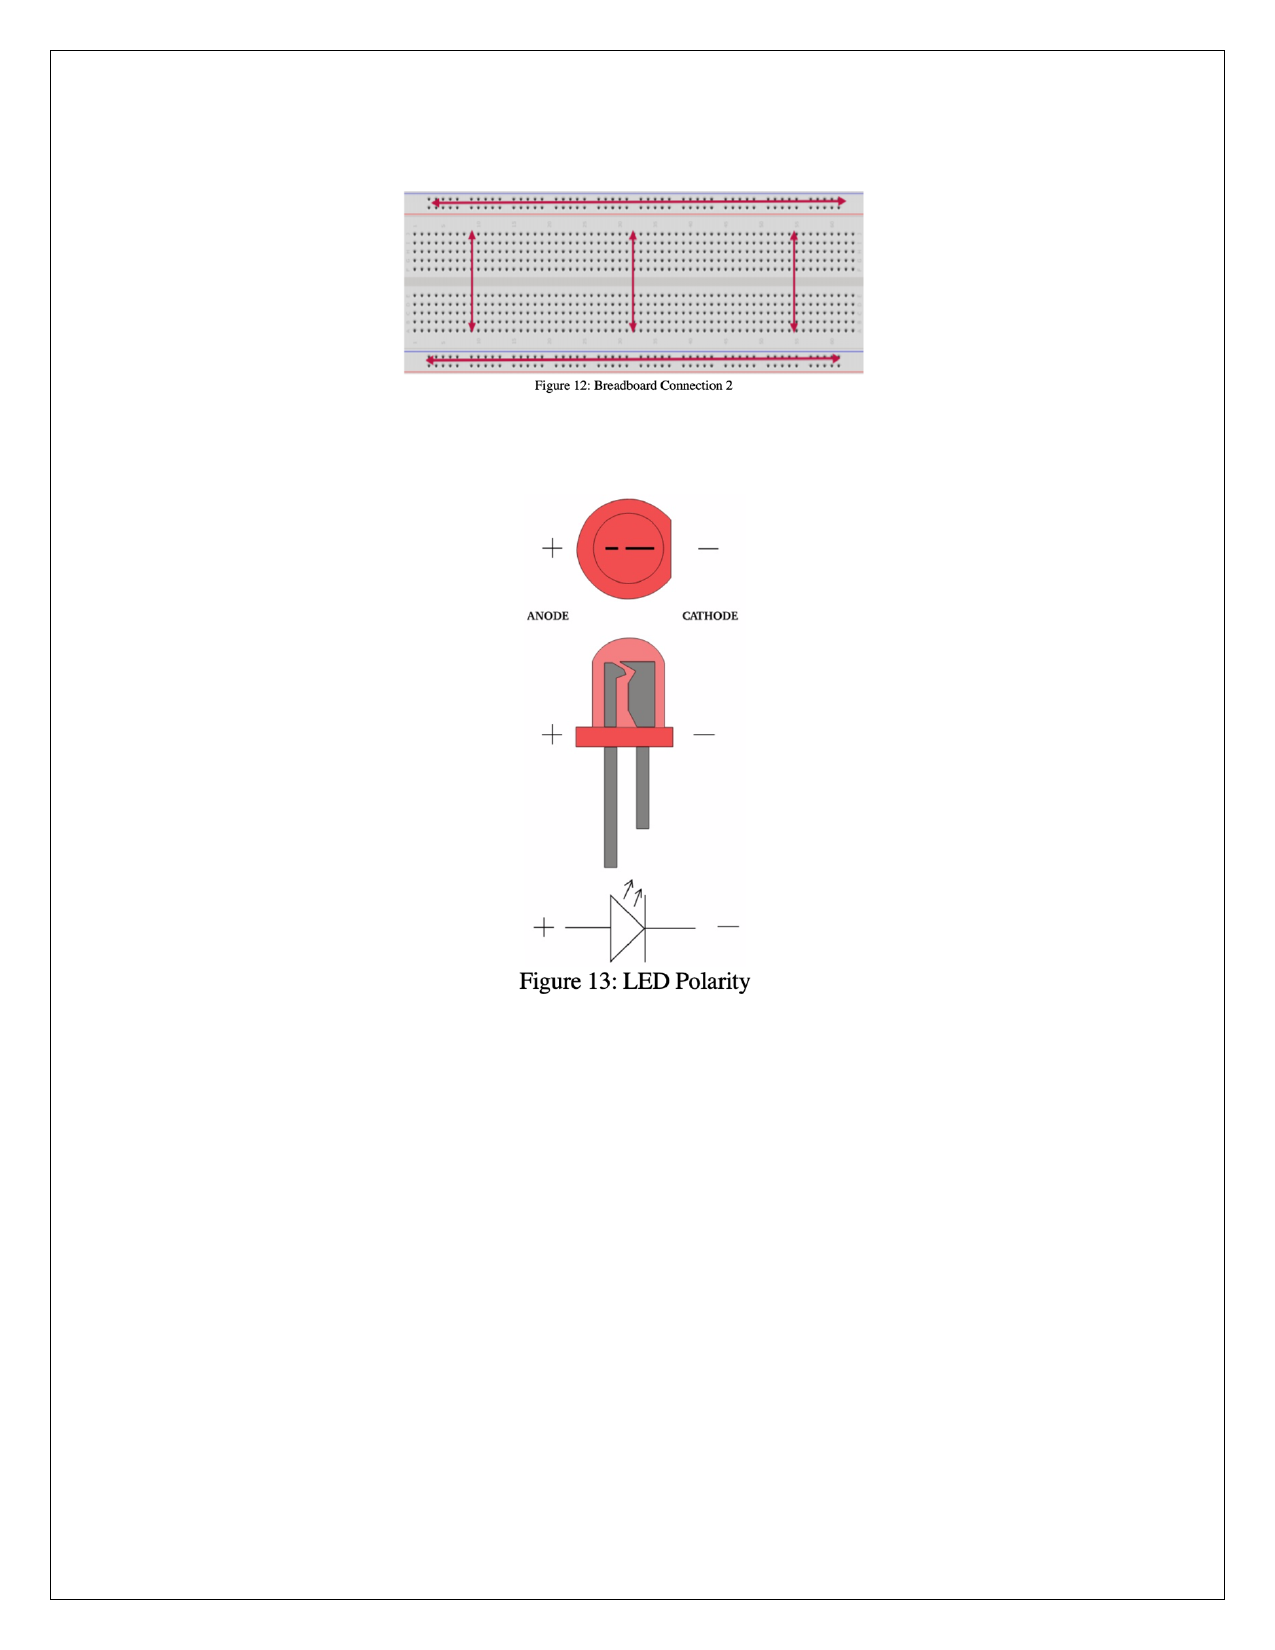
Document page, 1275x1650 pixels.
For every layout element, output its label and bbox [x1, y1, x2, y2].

picture [352, 150, 923, 404]
picture [460, 463, 815, 1021]
